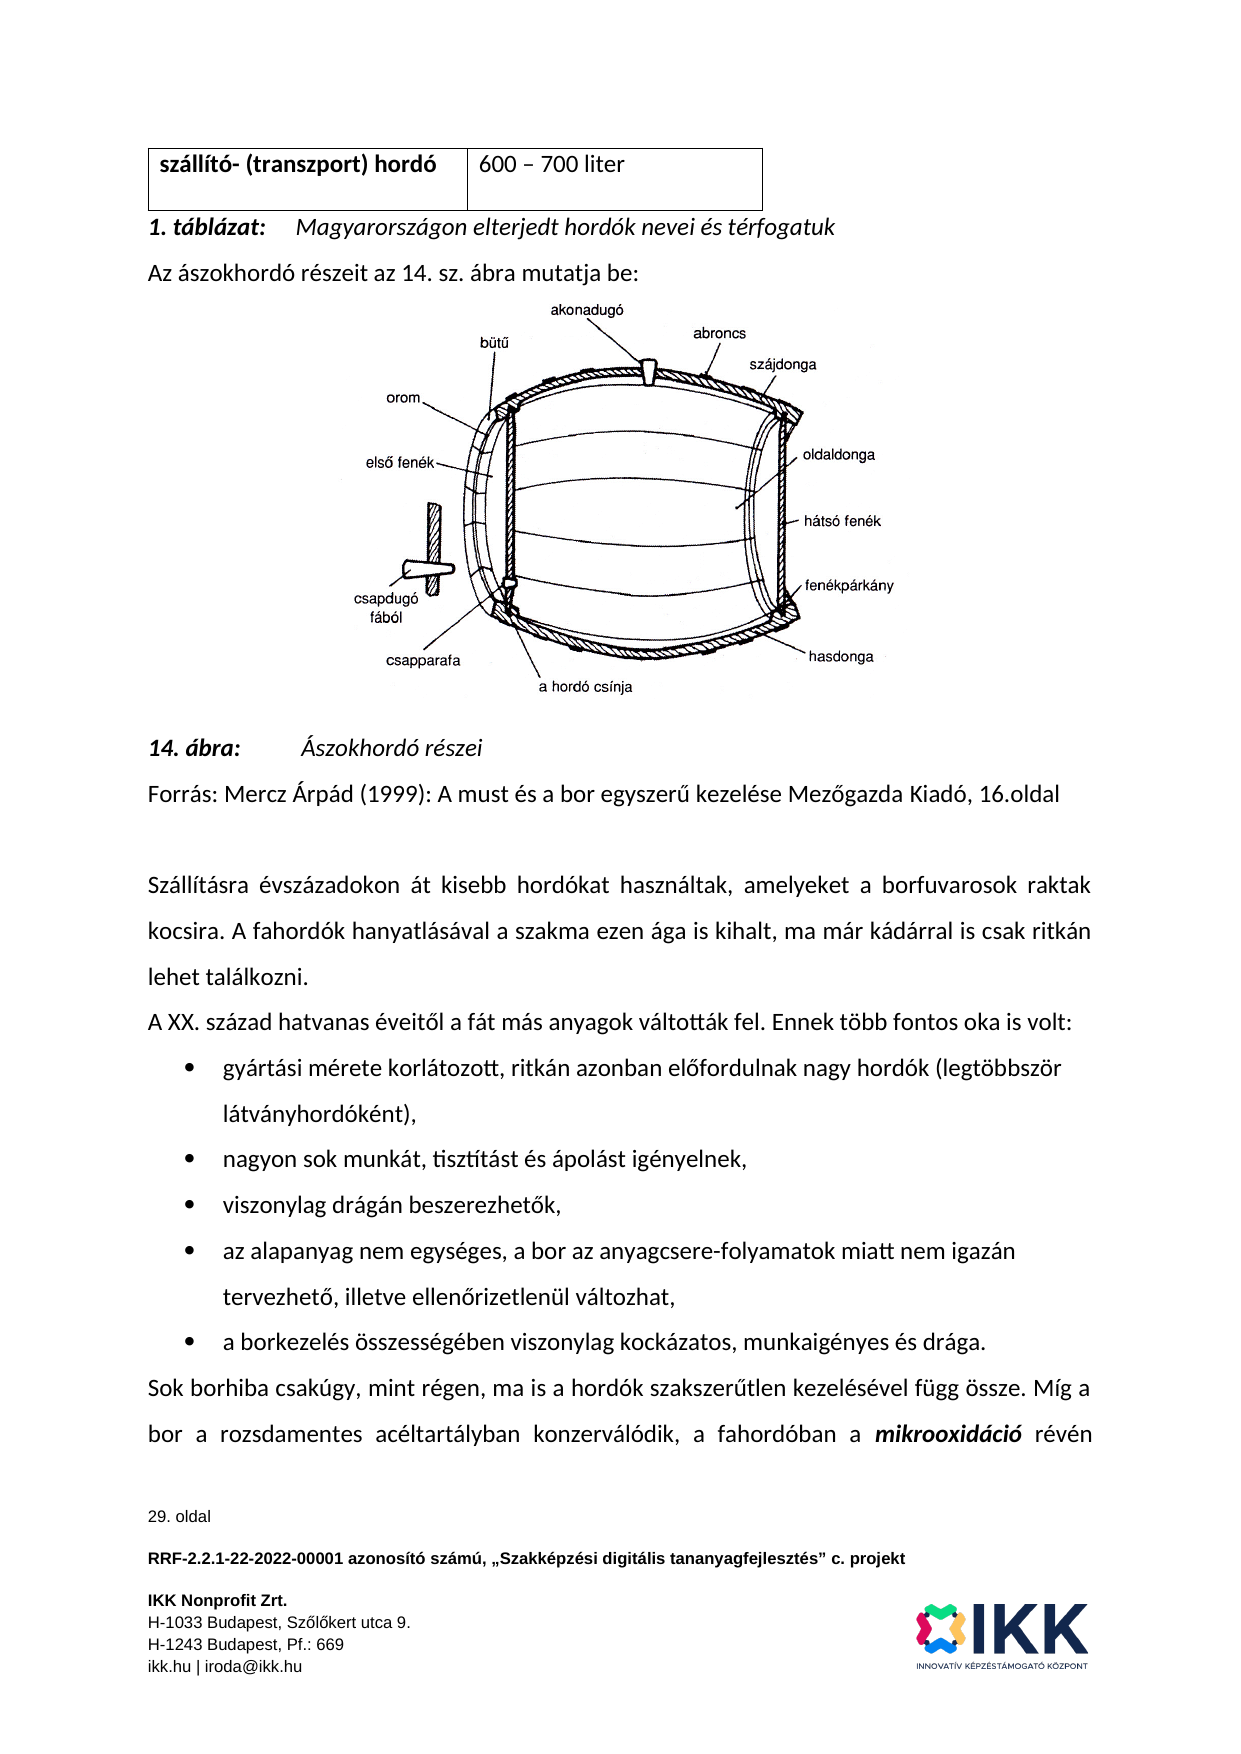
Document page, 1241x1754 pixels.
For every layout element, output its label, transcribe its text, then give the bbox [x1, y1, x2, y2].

text Forrás: Mercz Árpád (1999): A must és a bor egyszerű kezelése Mezőgazda Kiadó, 16.oldal [148, 778, 1093, 808]
list gyártási mérete korlátozott, ritkán azonban előfordulnak nagy hordók (legtöbbször látványhordóként), [185, 1052, 1093, 1128]
list viszonylag drágán beszerezhetők, [185, 1189, 1093, 1220]
text A XX. század hatvanas éveitől a fát más anyagok váltották fel. Ennek több fontos oka is volt: [148, 1006, 1093, 1037]
text Ászokhordó részei [148, 732, 1093, 763]
list a borkezelés összességében viszonylag kockázatos, munkaigényes és drága. [185, 1327, 1093, 1357]
list nagyon sok munkát, tisztítást és ápolást igényelnek, [185, 1144, 1093, 1174]
picture [330, 302, 910, 701]
table_cell 600 – 700 liter [468, 149, 762, 210]
text Szállításra évszázadokon át kisebb hordókat használtak, amelyeket a borfuvarosok raktak kocsira. A fahordók hanyatlásával a szakma ezen ága is kihalt, ma már kádárral is csak ritkán lehet találkozni. [148, 869, 1093, 991]
text Az ászokhordó részeit az 14. sz. ábra mutatja be: [148, 257, 1093, 287]
list az alapanyag nem egységes, a bor az anyagcsere-folyamatok miatt nem igazán tervezhető, illetve ellenőrizetlenül változhat, [185, 1235, 1093, 1311]
text Magyarországon elterjedt hordók nevei és térfogatuk [148, 211, 1093, 242]
table_cell szállító- (transzport) hordó [149, 149, 467, 210]
picture [916, 1604, 1089, 1669]
